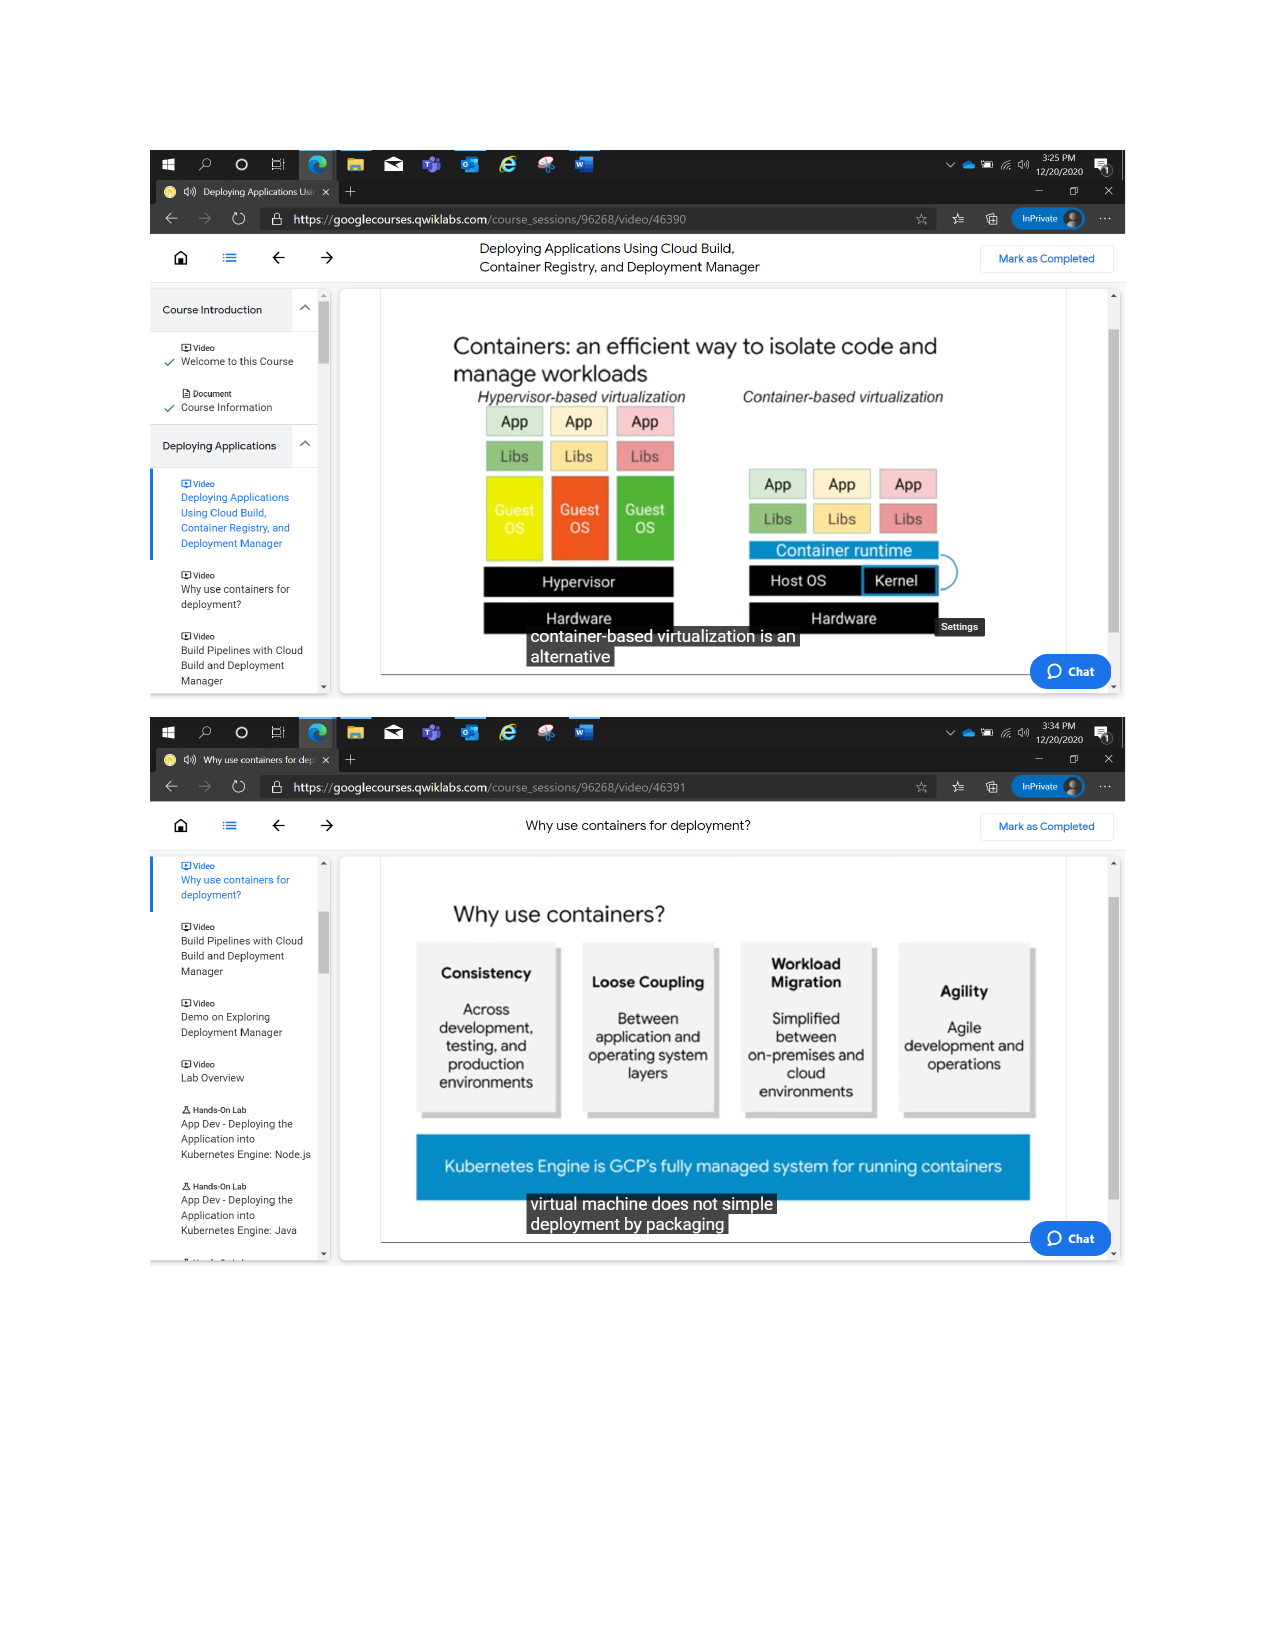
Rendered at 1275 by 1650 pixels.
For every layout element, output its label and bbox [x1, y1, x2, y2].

picture [150, 150, 1125, 699]
picture [150, 717, 1125, 1266]
